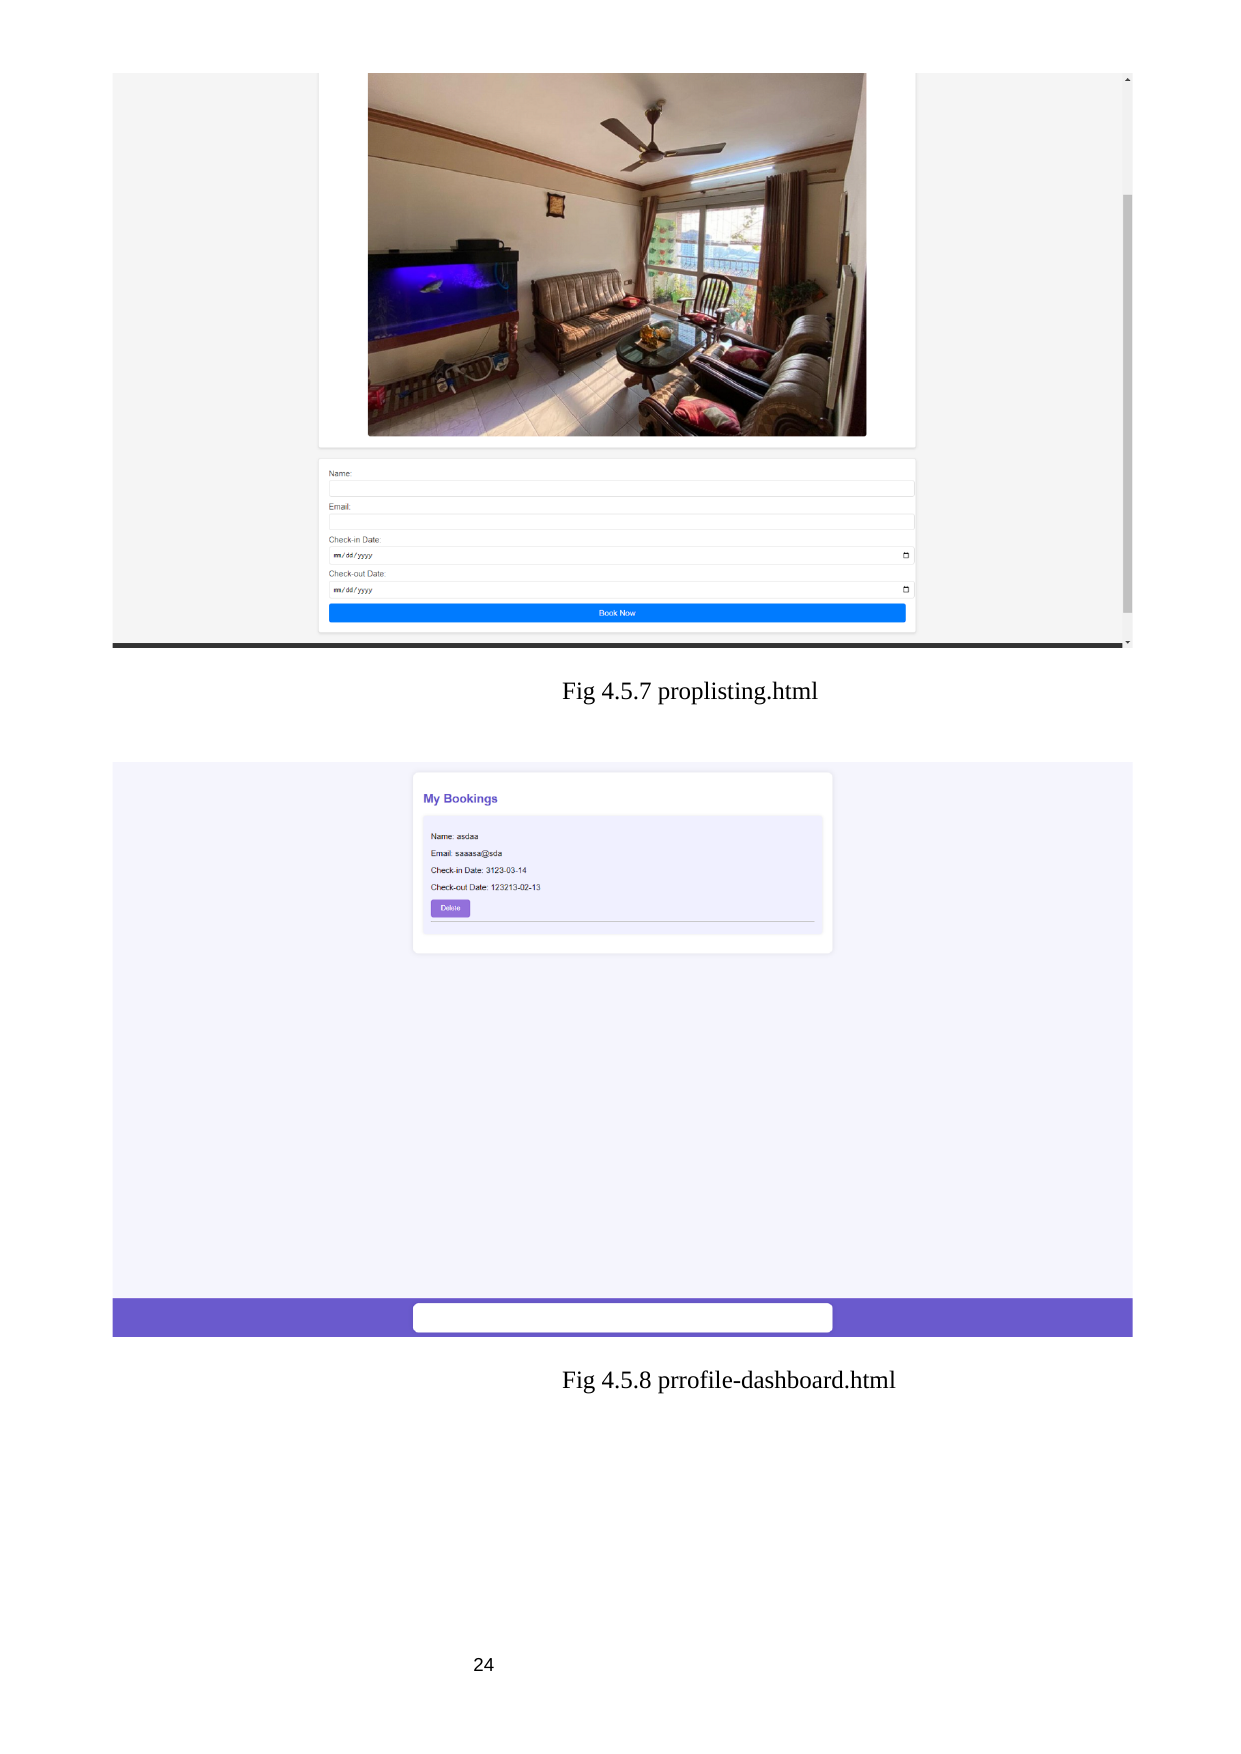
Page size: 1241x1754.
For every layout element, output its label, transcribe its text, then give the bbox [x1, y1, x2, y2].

text Fig 4.5.7 proplisting.html [112, 676, 1134, 705]
text Fig 4.5.8 prrofile-dashboard.html [112, 1365, 1134, 1394]
picture [112, 73, 1133, 648]
picture [112, 762, 1133, 1337]
